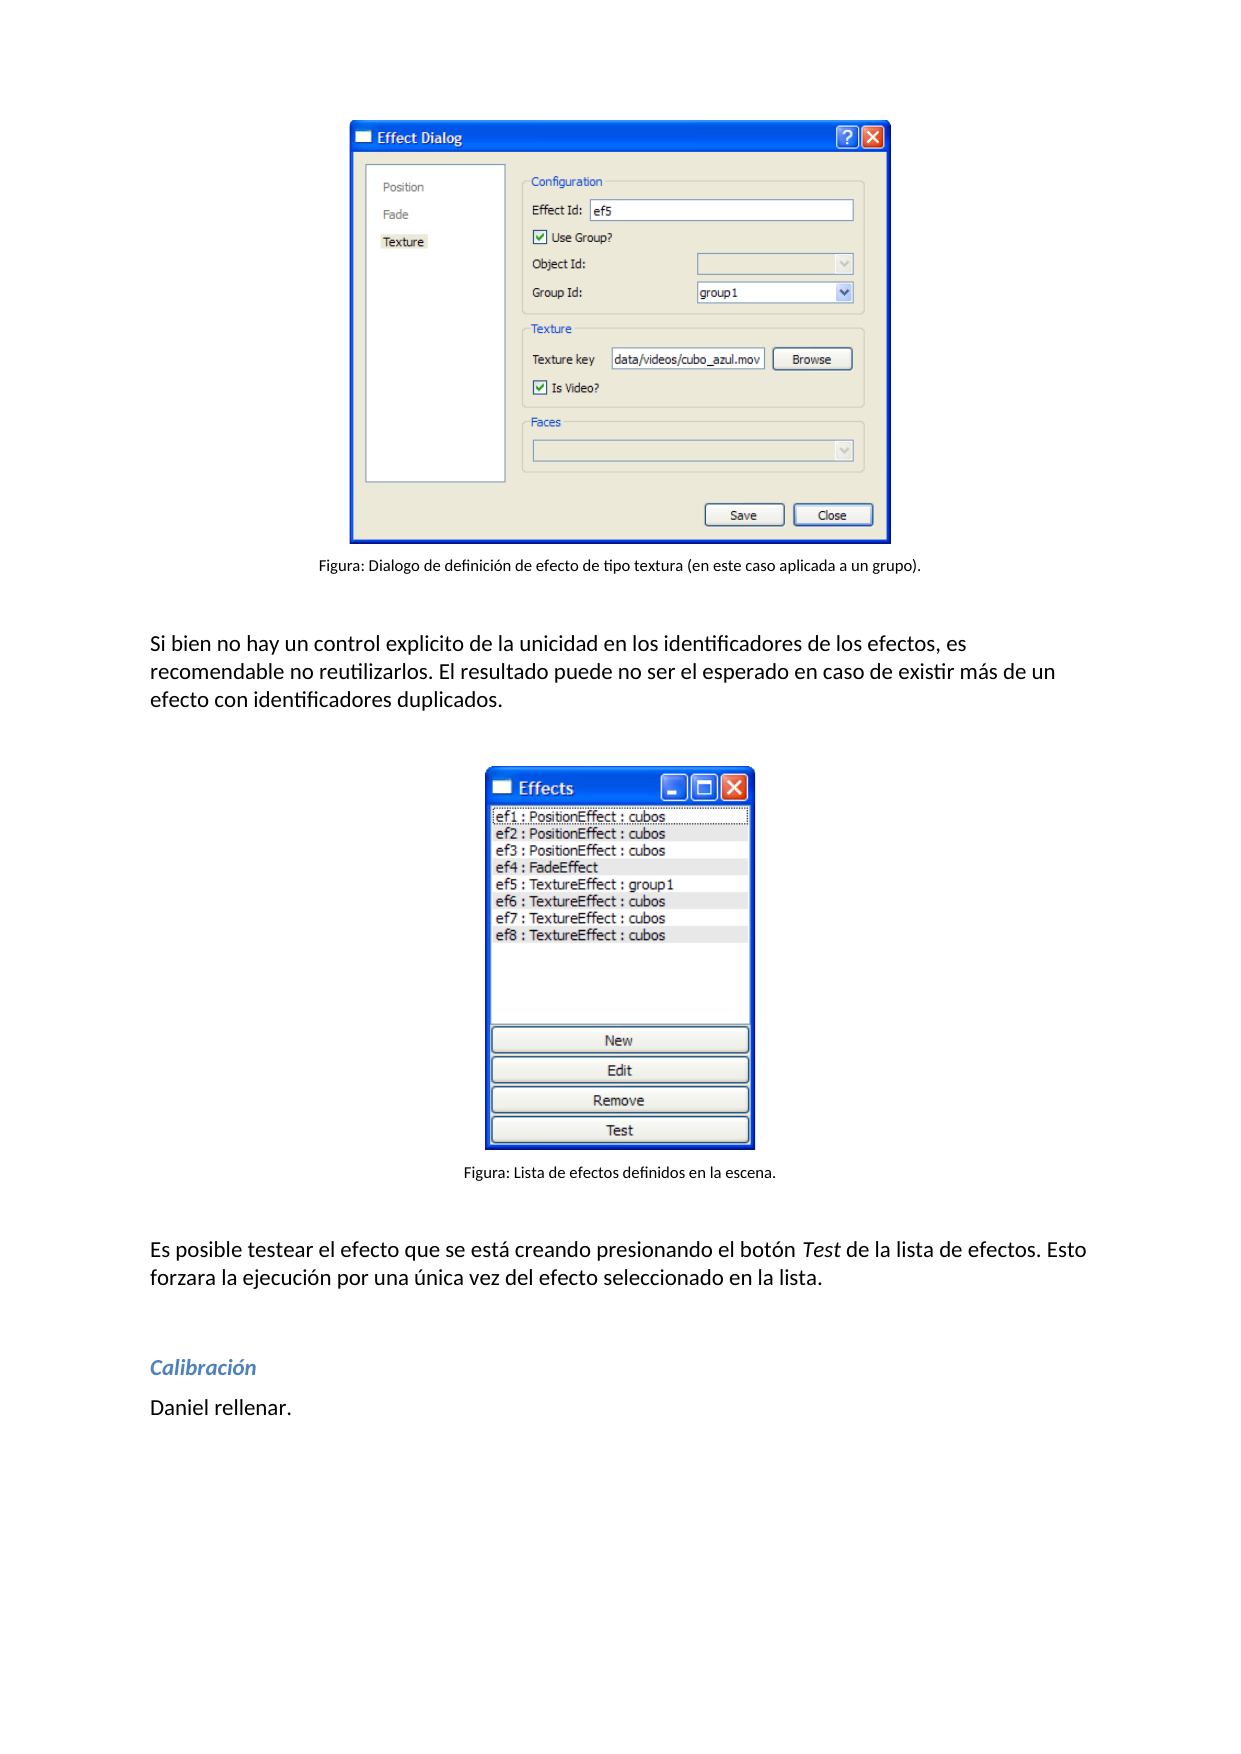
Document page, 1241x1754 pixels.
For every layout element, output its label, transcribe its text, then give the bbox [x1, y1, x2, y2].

text Daniel rellenar. [150, 1393, 1090, 1421]
picture [349, 120, 891, 544]
text Es posible testear el efecto que se está creando presionando el botón Test de la lista de efectos. Esto forzara la ejecución por una única vez del efecto seleccionado en la lista. [150, 1235, 1090, 1291]
text Figura: Lista de efectos definidos en la escena. [150, 1162, 1090, 1182]
text Figura: Dialogo de definición de efecto de tipo textura (en este caso aplicada a un grupo). [150, 556, 1090, 576]
picture [485, 766, 756, 1150]
text Si bien no hay un control explicito de la unicidad en los identificadores de los efectos, es recomendable no reutilizarlos. El resultado puede no ser el esperado en caso de existir más de un efecto con identificadores duplicados. [150, 629, 1090, 713]
subtitle Calibración [150, 1353, 1090, 1381]
